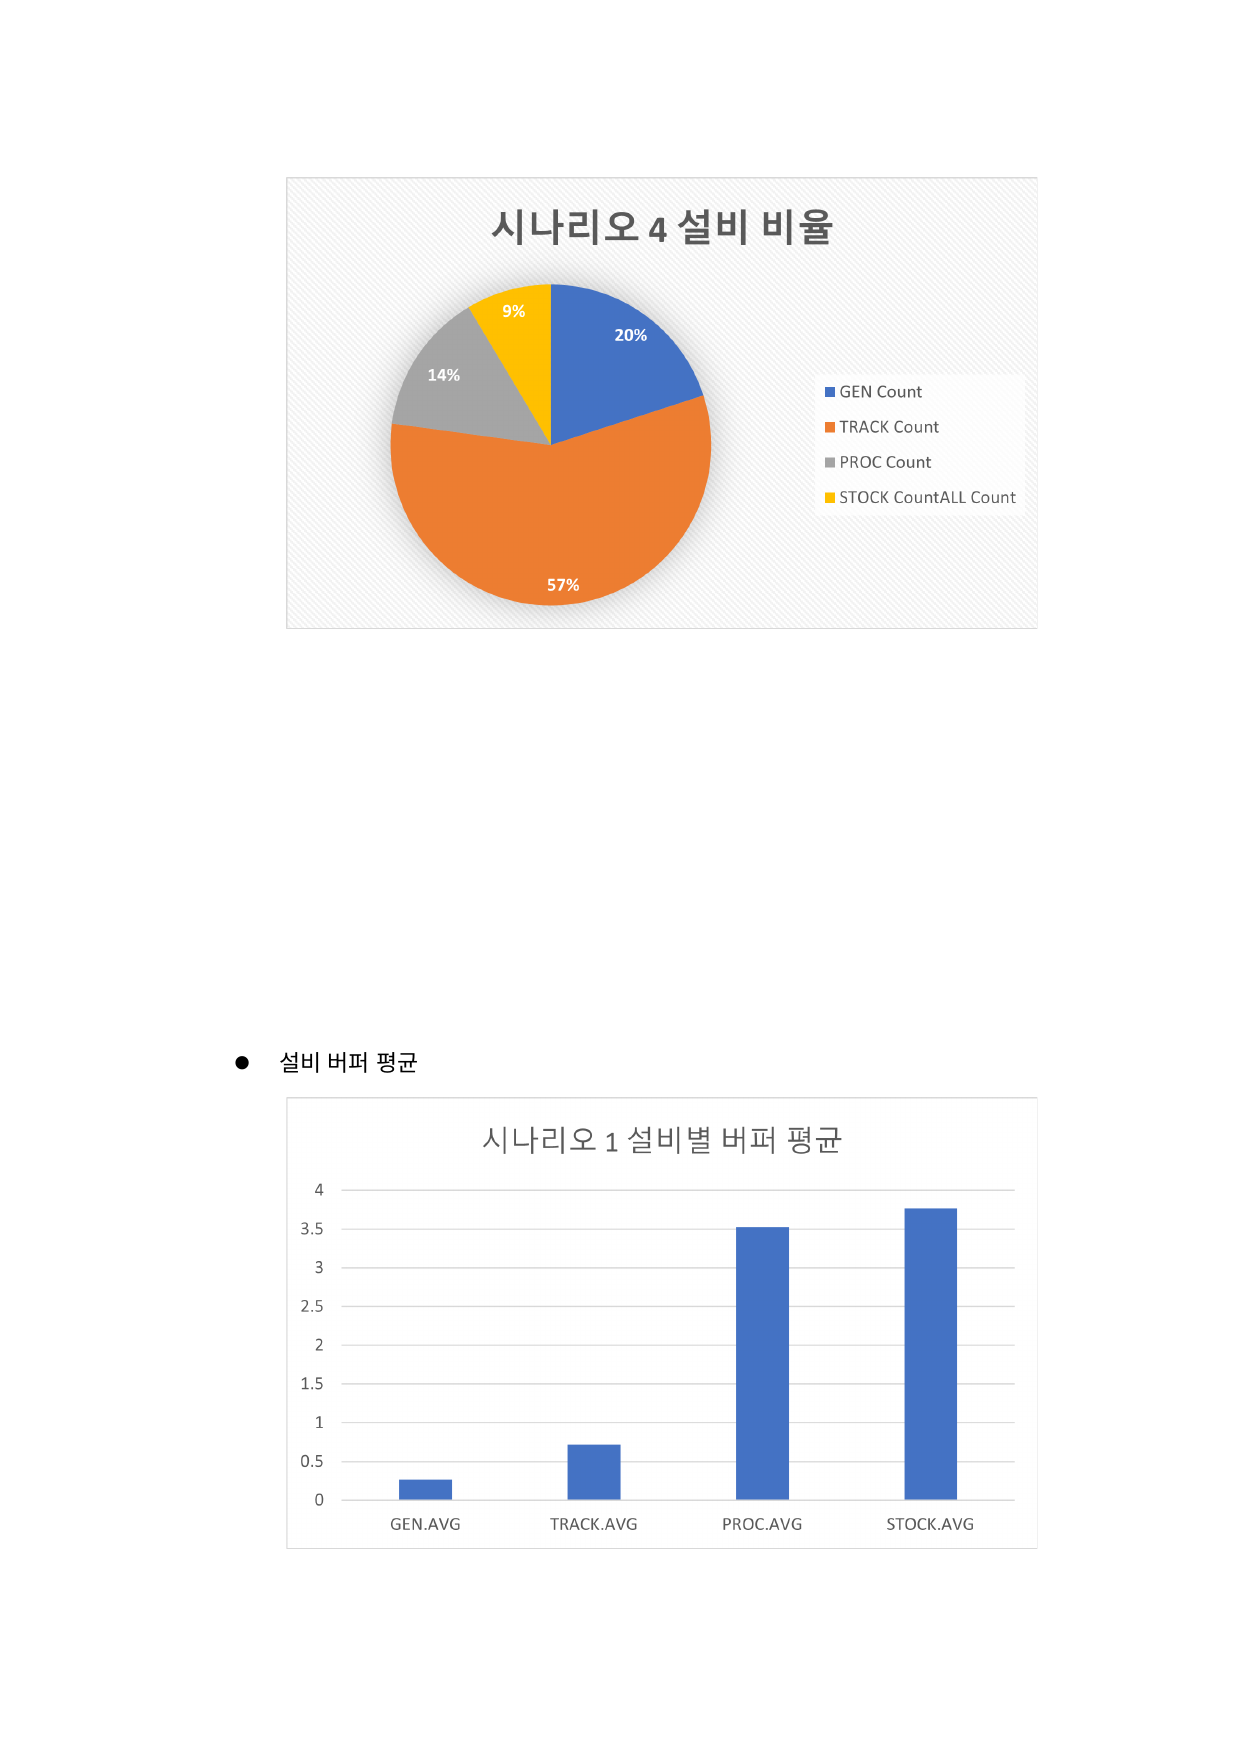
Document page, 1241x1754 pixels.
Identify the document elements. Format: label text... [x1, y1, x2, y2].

list 설비 버퍼 평균 [233, 1045, 1090, 1078]
picture [286, 177, 1038, 629]
picture [286, 1097, 1038, 1549]
